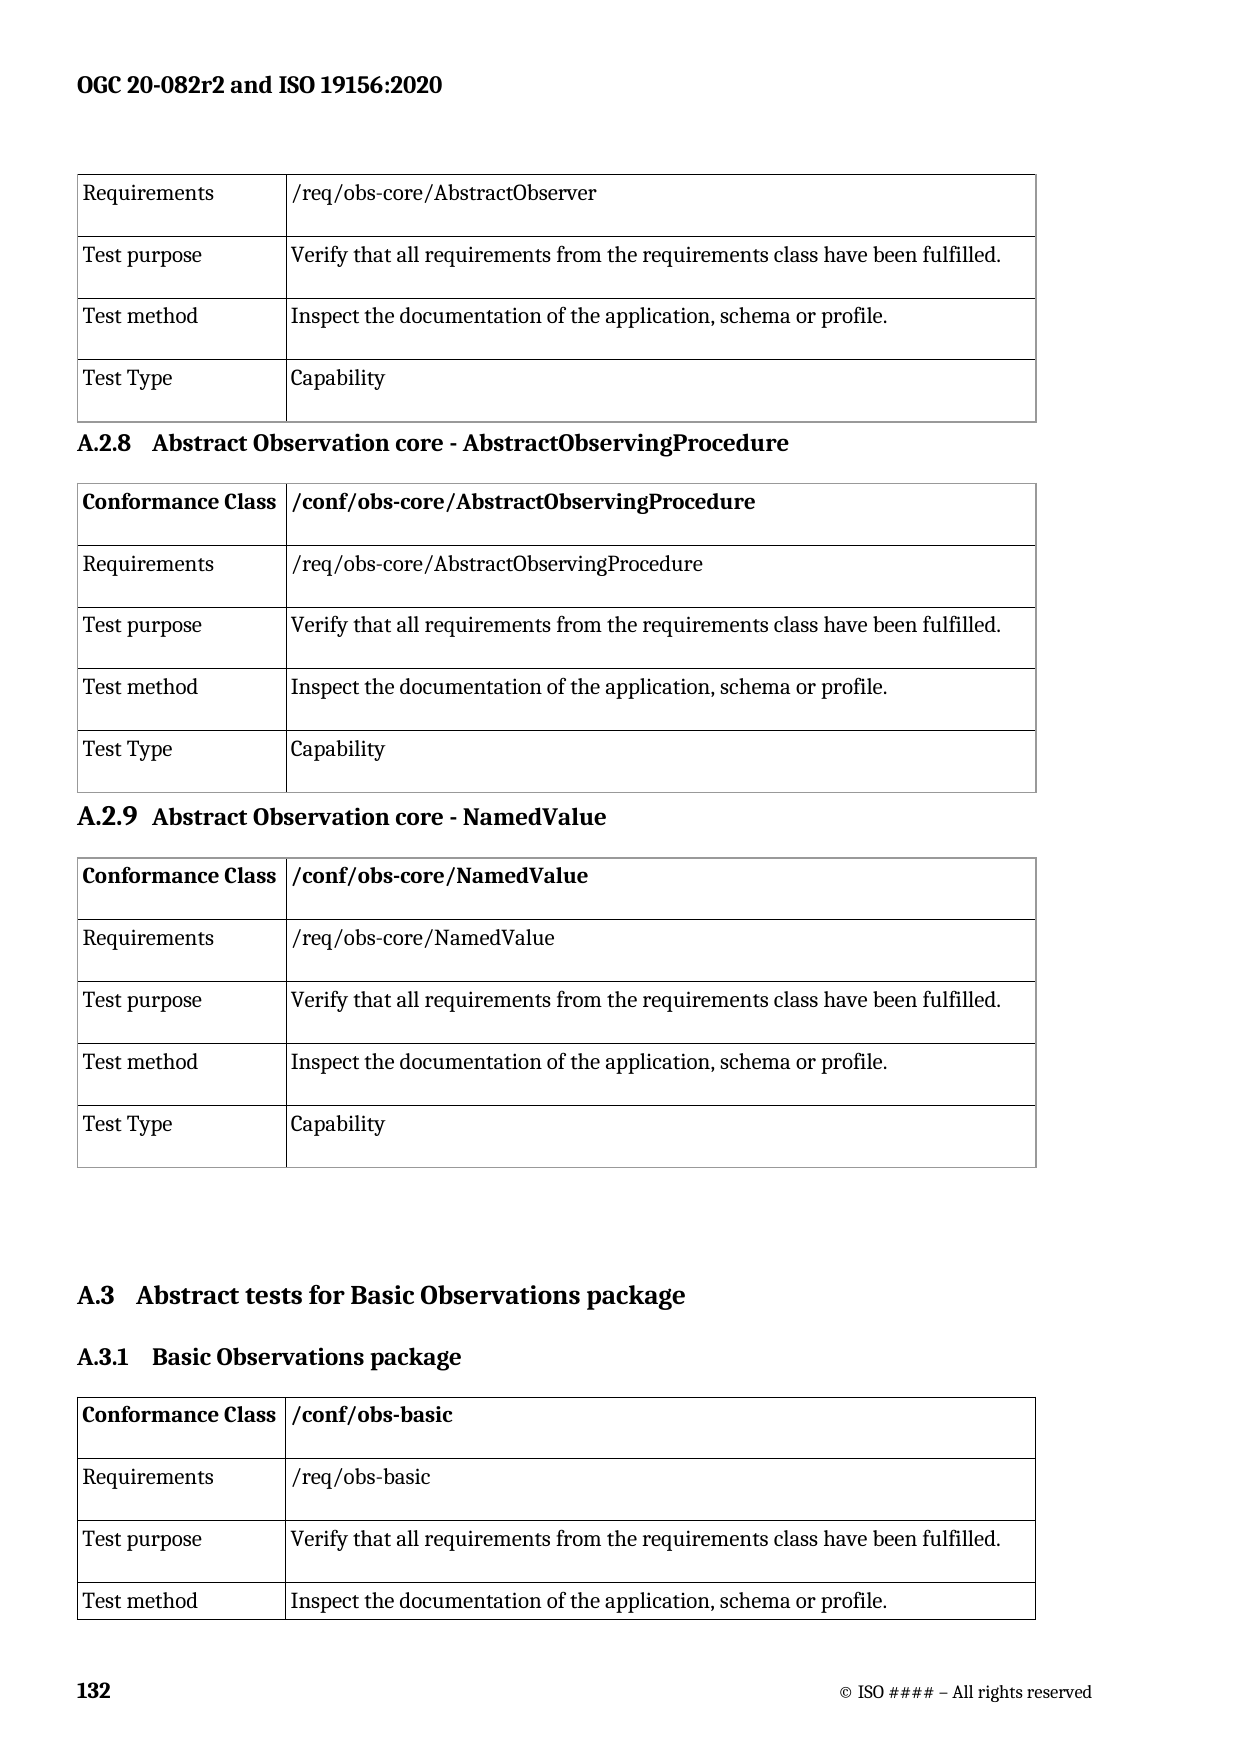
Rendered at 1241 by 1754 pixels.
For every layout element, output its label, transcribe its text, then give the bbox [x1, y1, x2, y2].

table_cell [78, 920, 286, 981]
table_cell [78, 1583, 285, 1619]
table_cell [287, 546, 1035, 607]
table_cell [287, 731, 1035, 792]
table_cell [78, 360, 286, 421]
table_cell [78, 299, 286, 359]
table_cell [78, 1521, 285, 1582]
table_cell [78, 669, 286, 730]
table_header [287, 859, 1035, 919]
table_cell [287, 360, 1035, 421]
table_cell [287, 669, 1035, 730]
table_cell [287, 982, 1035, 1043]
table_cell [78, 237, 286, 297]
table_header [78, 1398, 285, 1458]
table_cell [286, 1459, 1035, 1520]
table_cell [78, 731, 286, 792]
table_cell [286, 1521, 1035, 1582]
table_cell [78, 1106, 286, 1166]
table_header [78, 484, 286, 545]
text Abstract Observation core - NamedValue [77, 800, 1092, 832]
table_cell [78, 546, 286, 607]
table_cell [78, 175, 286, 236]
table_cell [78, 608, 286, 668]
text Basic Observations package [77, 1343, 1092, 1372]
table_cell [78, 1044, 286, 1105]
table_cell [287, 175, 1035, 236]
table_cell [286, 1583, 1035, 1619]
text Abstract Observation core - AbstractObservingProcedure [77, 429, 1092, 457]
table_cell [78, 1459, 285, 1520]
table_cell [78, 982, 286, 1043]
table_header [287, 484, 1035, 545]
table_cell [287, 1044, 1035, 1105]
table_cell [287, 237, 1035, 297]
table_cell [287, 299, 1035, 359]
text Abstract tests for Basic Observations package [77, 1280, 1092, 1312]
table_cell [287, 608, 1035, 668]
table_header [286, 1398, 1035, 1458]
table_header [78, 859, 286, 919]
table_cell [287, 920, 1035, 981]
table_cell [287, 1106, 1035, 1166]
